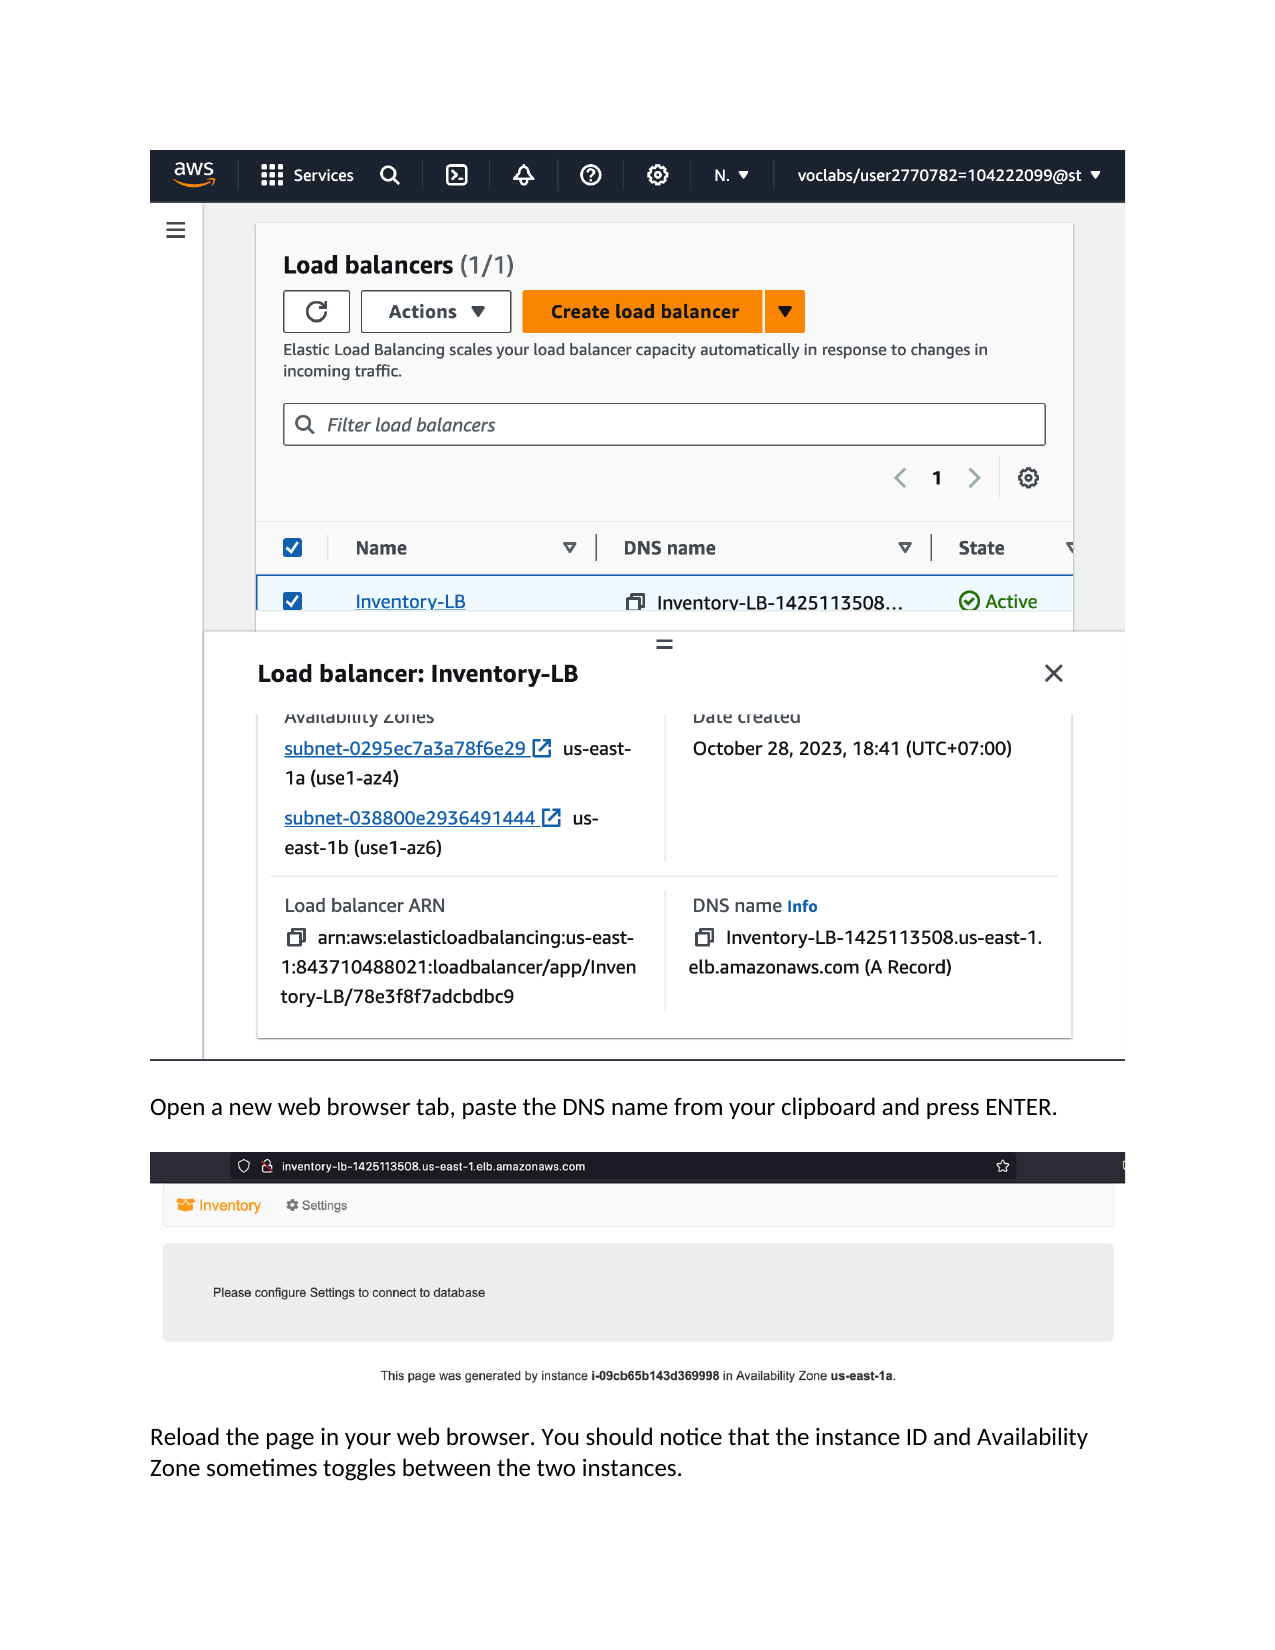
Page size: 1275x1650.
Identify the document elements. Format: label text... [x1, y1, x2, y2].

picture [150, 150, 1125, 1061]
text Reload the page in your web browser. You should notice that the instance ID and Availability Zone sometimes toggles between the two instances. [150, 1421, 1125, 1482]
picture [150, 1152, 1125, 1391]
text Open a new web browser tab, paste the DNS name from your clipboard and press ENTER. [150, 1091, 1125, 1122]
